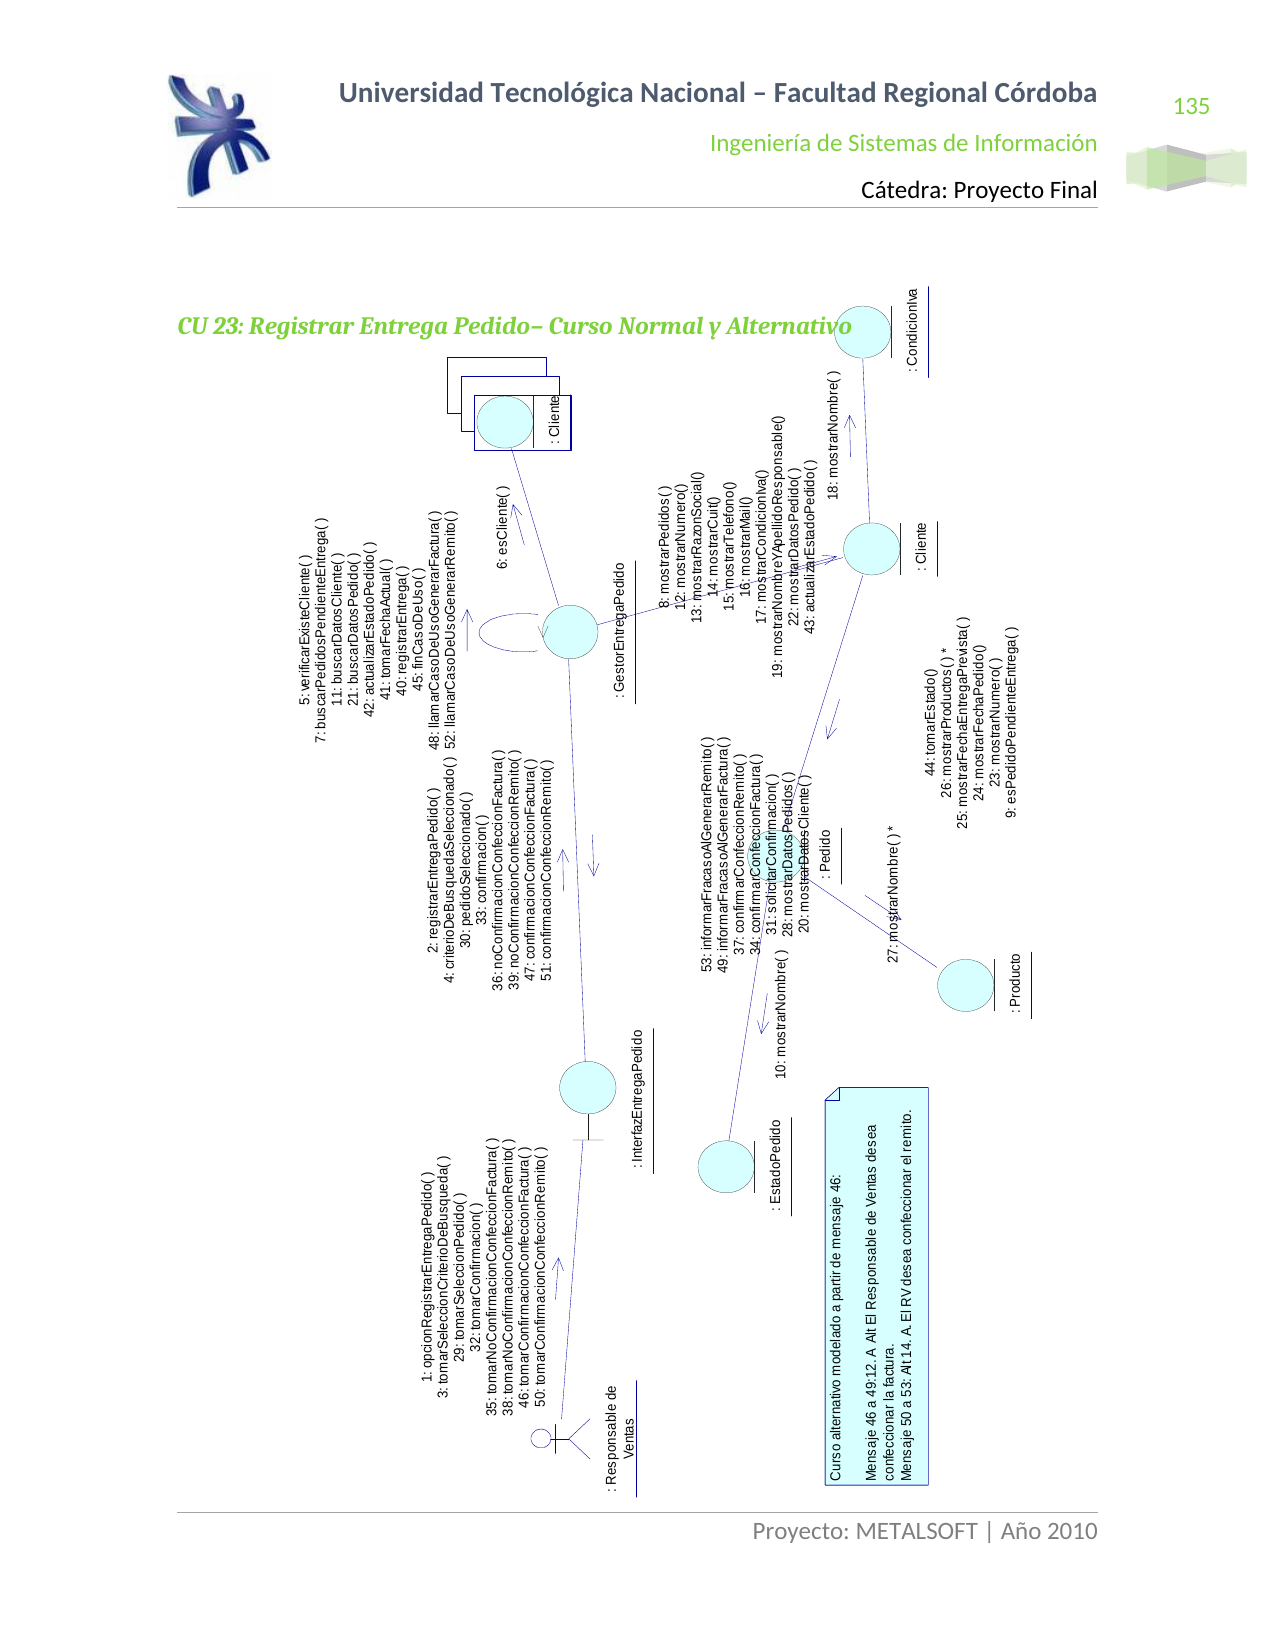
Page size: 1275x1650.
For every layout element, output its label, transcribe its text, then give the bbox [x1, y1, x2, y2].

text CU 23: Registrar Entrega Pedido– Curso Normal y Alternativo [177, 312, 1098, 340]
picture [167, 74, 272, 199]
